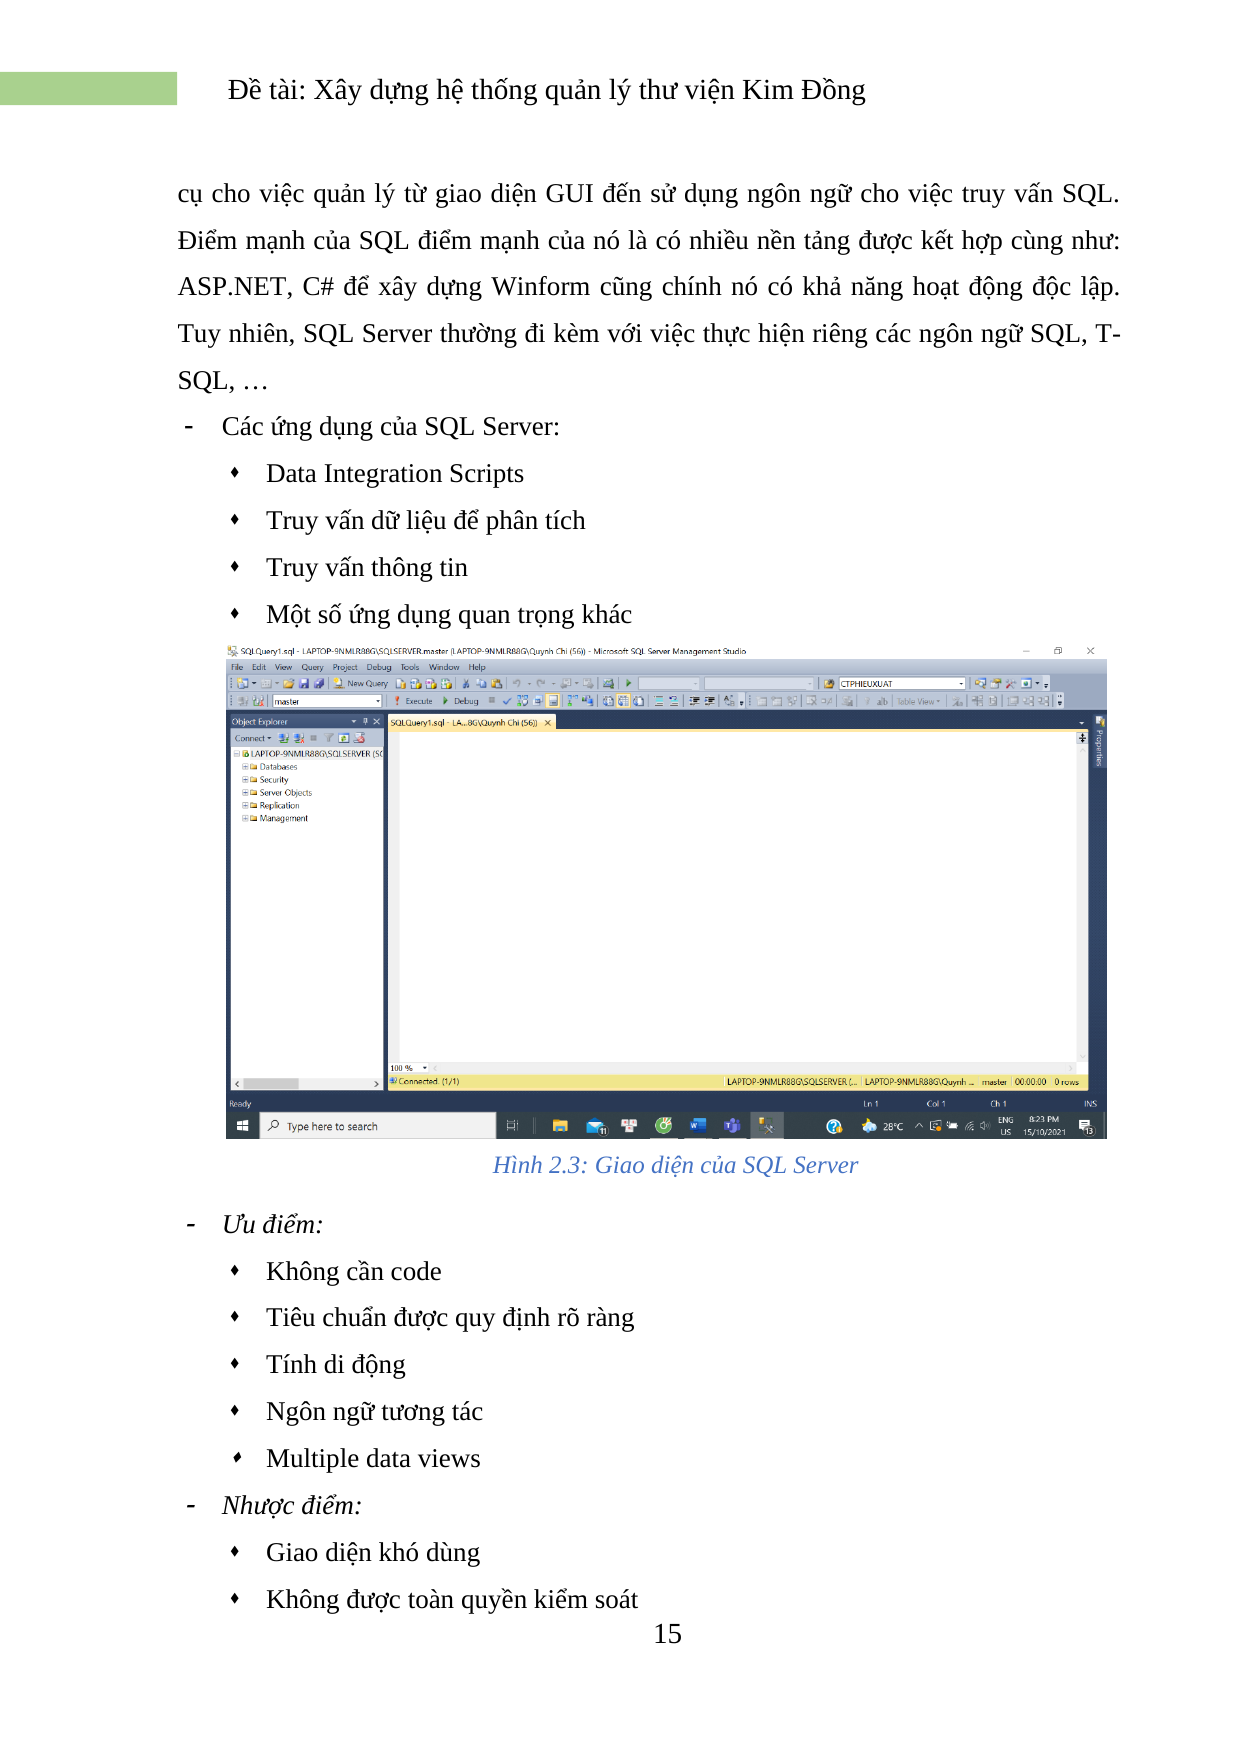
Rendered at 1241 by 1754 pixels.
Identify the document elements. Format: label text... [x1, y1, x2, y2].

list Một số ứng dụng quan trọng khác [228, 598, 1122, 629]
list Tính di động [228, 1348, 1122, 1379]
list Không cần code [228, 1254, 1122, 1286]
list Truy vấn thông tin [228, 551, 1122, 582]
list Truy vấn dữ liệu để phân tích [228, 504, 1122, 536]
picture [226, 643, 1107, 1139]
list Multiple data views [228, 1442, 1122, 1473]
list Các ứng dụng của SQL Server: [184, 411, 1122, 442]
list Giao diện khó dùng [228, 1536, 1122, 1567]
list Tiêu chuẩn được quy định rõ ràng [228, 1301, 1122, 1333]
list Không được toàn quyền kiểm soát [228, 1583, 1122, 1614]
list Ngôn ngữ tương tác [228, 1395, 1122, 1426]
list Nhược điểm: [184, 1489, 1122, 1520]
list Data Integration Scripts [228, 457, 1122, 489]
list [177, 177, 1122, 395]
